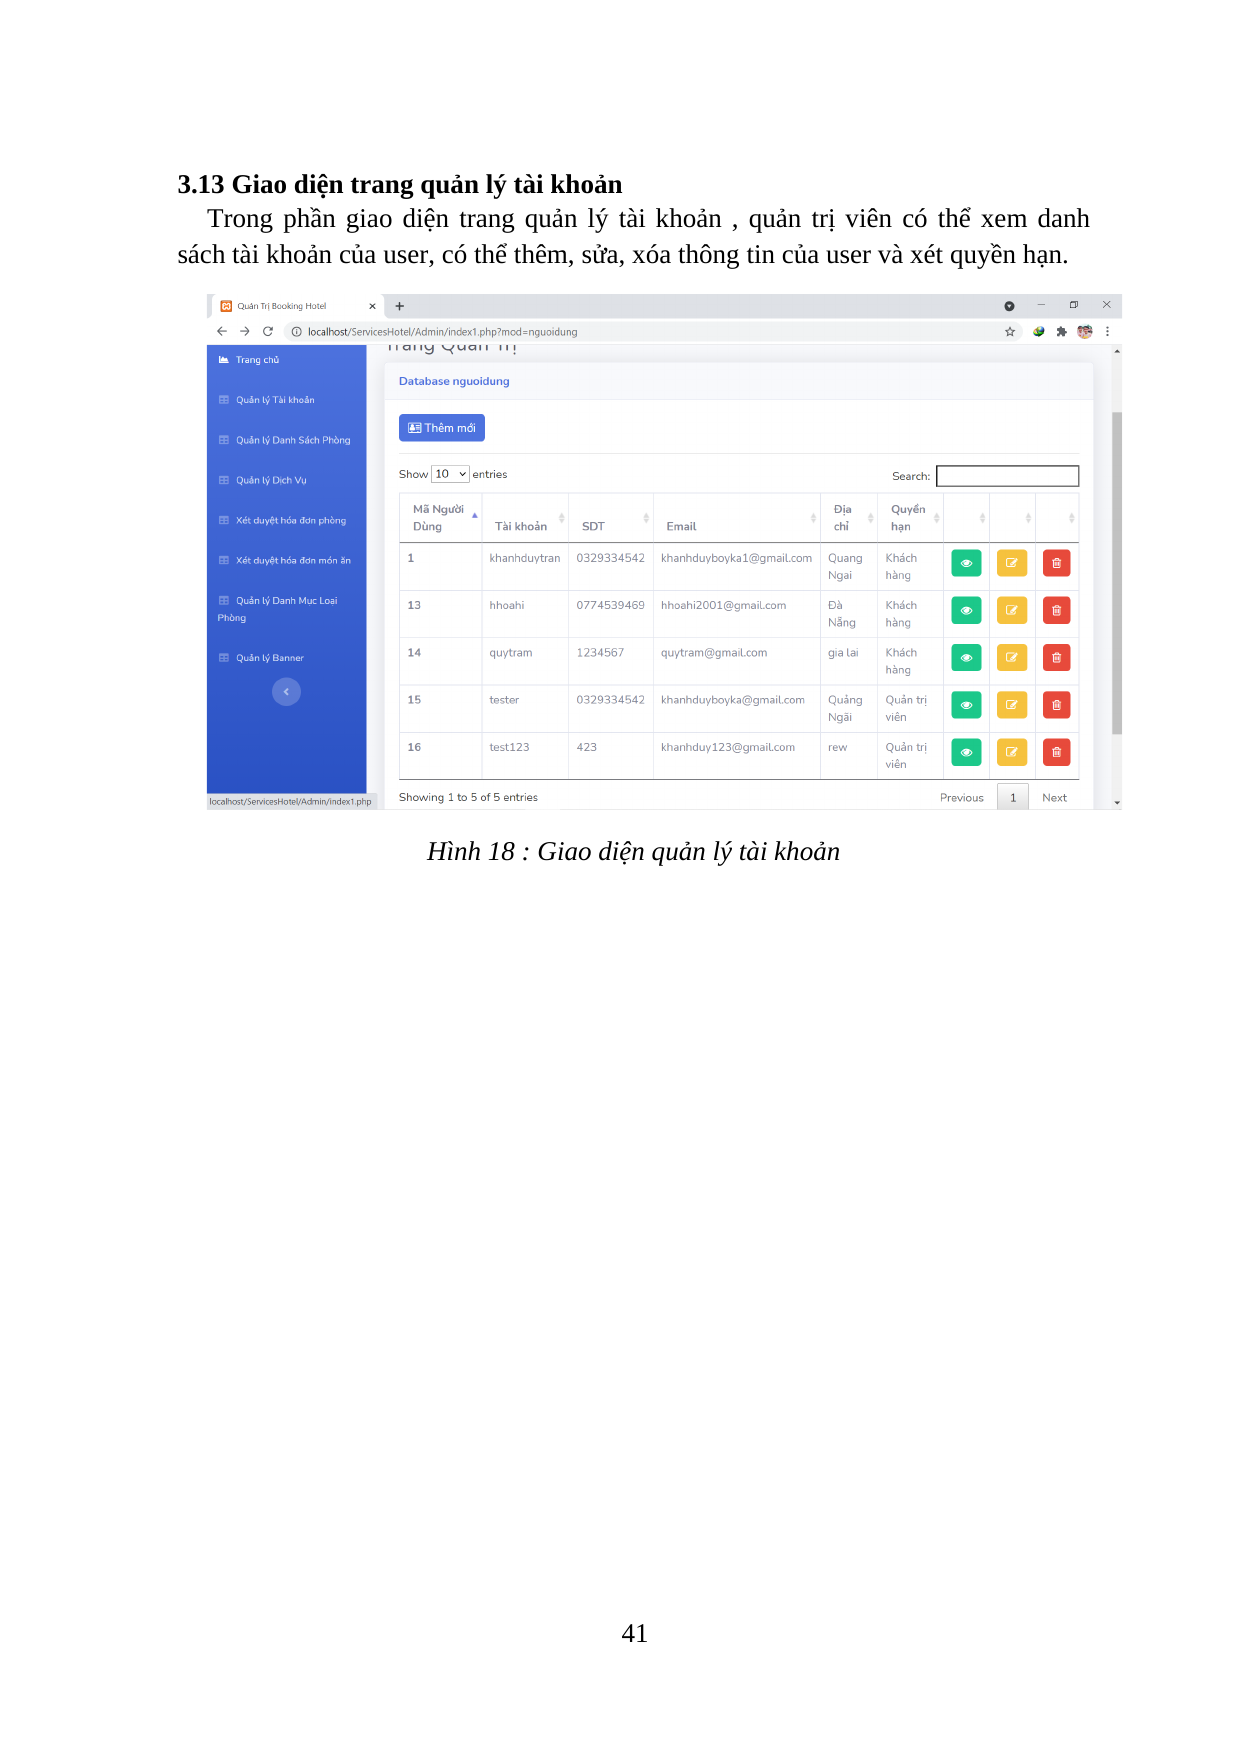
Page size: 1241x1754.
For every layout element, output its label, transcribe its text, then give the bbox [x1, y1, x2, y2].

text Trong phần giao diện trang quản lý tài khoản , quản trị viên có thể xem danh sách tài khoản của user, có thể thêm, sửa, xóa thông tin của user và xét quyền hạn. [177, 202, 1092, 269]
picture [206, 294, 1123, 810]
subtitle 3.13 Giao diện trang quản lý tài khoản [177, 168, 1092, 200]
text Hình 18 : Giao diện quản lý tài khoản [177, 835, 1092, 866]
